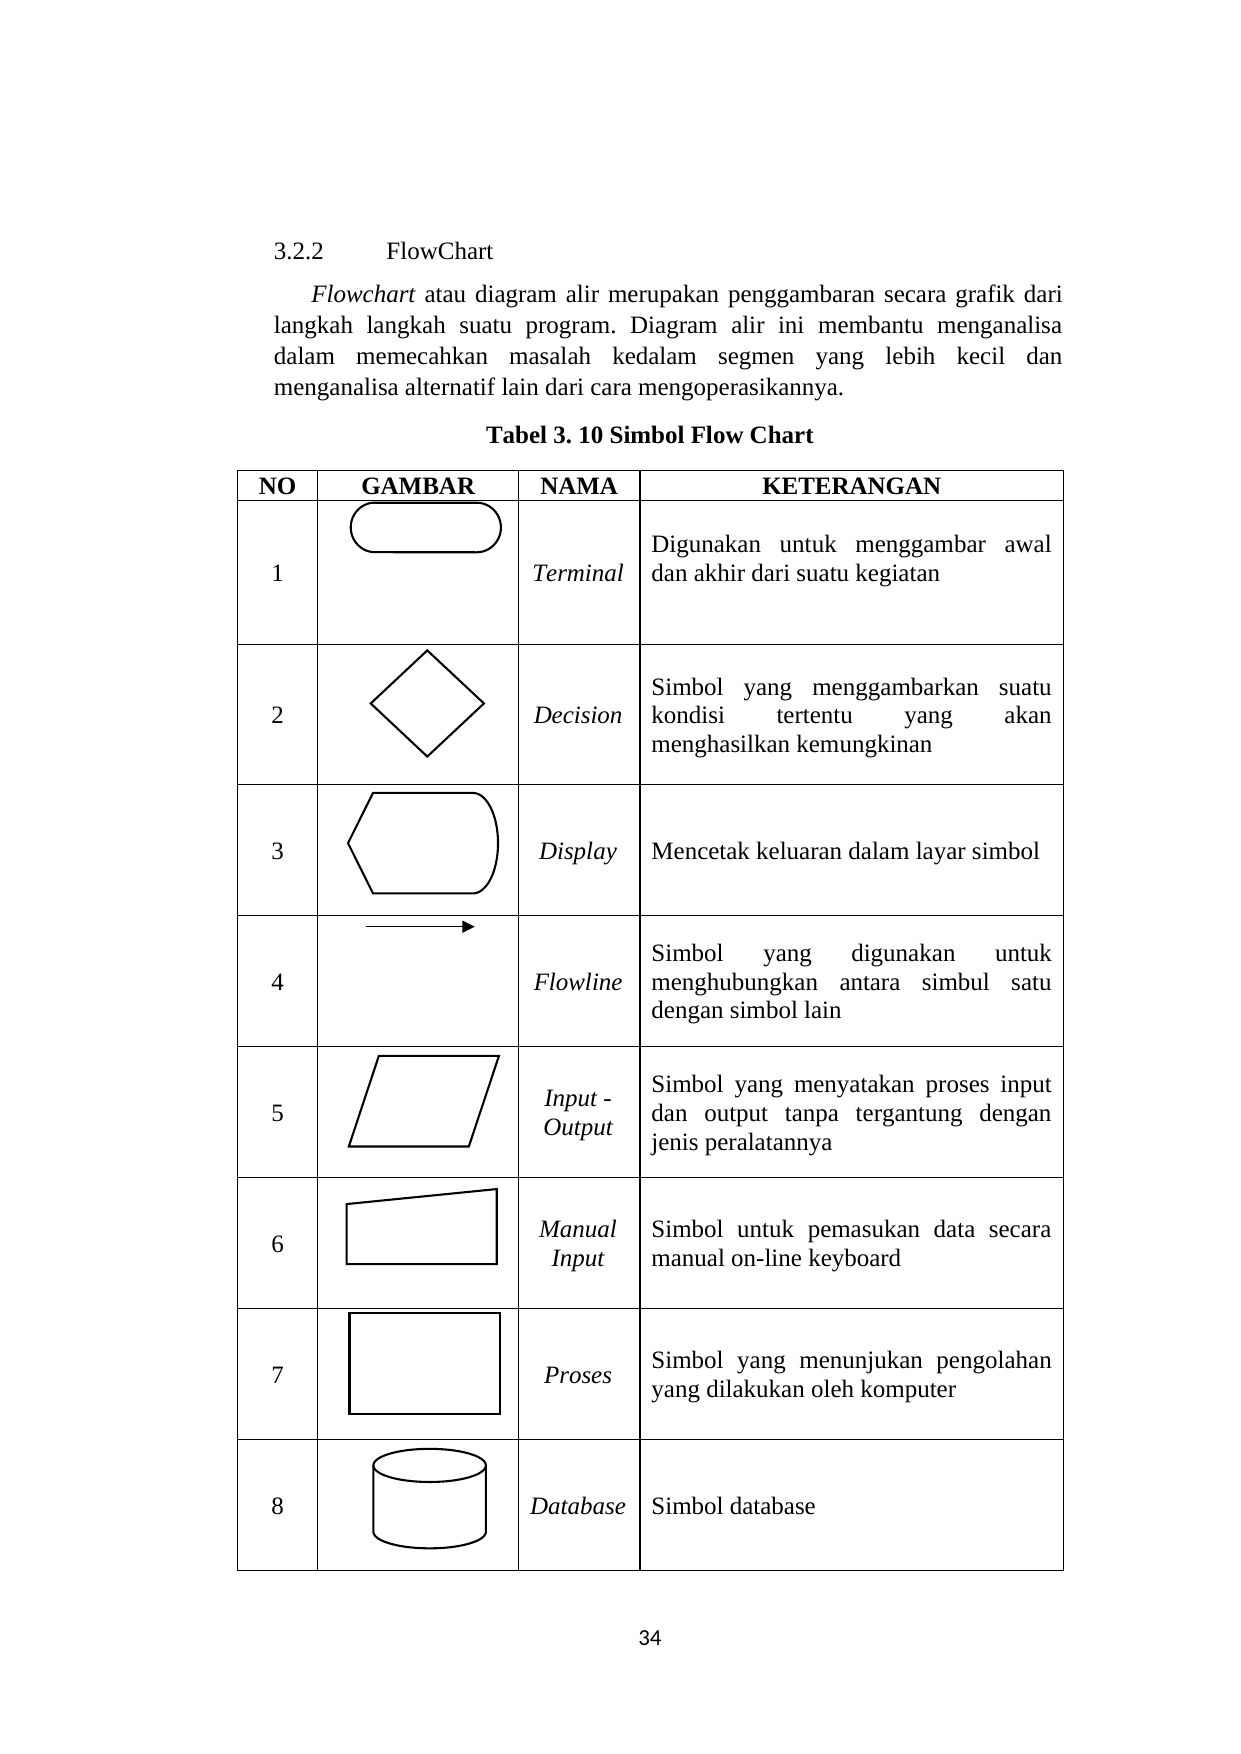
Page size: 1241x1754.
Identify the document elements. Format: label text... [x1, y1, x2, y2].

table_cell Simbol yang menggambarkan suatu kondisi tertentu yang akan menghasilkan kemungkinan [641, 645, 1063, 784]
table_cell 5 [238, 1047, 317, 1177]
table_cell Simbol database [641, 1440, 1063, 1570]
table_header KETERANGAN [641, 471, 1063, 499]
text Tabel 3. 10 Simbol Flow Chart [236, 420, 1063, 449]
table_cell Simbol yang menyatakan proses input dan output tanpa tergantung dengan jenis peralatannya [641, 1047, 1063, 1177]
table_cell Decision [519, 645, 639, 784]
table_cell Flowline [519, 916, 639, 1046]
table_cell [318, 785, 518, 915]
table_cell [318, 1440, 518, 1570]
table_cell Manual Input [519, 1178, 639, 1308]
table_cell Simbol yang digunakan untuk menghubungkan antara simbul satu dengan simbol lain [641, 916, 1063, 1046]
table_cell [318, 1047, 518, 1177]
table_cell Simbol yang menunjukan pengolahan yang dilakukan oleh komputer [641, 1309, 1063, 1439]
table_cell Terminal [519, 501, 639, 644]
table_cell 2 [238, 645, 317, 784]
table_cell 3 [238, 785, 317, 915]
subtitle FlowChart [274, 236, 1063, 265]
table_cell Display [519, 785, 639, 915]
table_cell [318, 916, 518, 1046]
table_cell Proses [519, 1309, 639, 1439]
table_cell Simbol untuk pemasukan data secara manual on-line keyboard [641, 1178, 1063, 1308]
table_cell Database [519, 1440, 639, 1570]
table_cell Mencetak keluaran dalam layar simbol [641, 785, 1063, 915]
table_cell Digunakan untuk menggambar awal dan akhir dari suatu kegiatan [641, 501, 1063, 644]
table_cell 4 [238, 916, 317, 1046]
table_cell [318, 501, 518, 644]
table_cell [318, 645, 518, 784]
table_cell 8 [238, 1440, 317, 1570]
table_cell Input - Output [519, 1047, 639, 1177]
table_header NAMA [519, 471, 639, 499]
table_cell 1 [238, 501, 317, 644]
table_header NO [238, 471, 317, 499]
text Flowchart atau diagram alir merupakan penggambaran secara grafik dari langkah langkah suatu program. Diagram alir ini membantu menganalisa dalam memecahkan masalah kedalam segmen yang lebih kecil dan menganalisa alternatif lain dari cara mengoperasikannya. [274, 279, 1063, 401]
table_cell [318, 1309, 518, 1439]
table_cell 7 [238, 1309, 317, 1439]
table_cell [318, 1178, 518, 1308]
table_cell 6 [238, 1178, 317, 1308]
table_header GAMBAR [318, 471, 518, 499]
